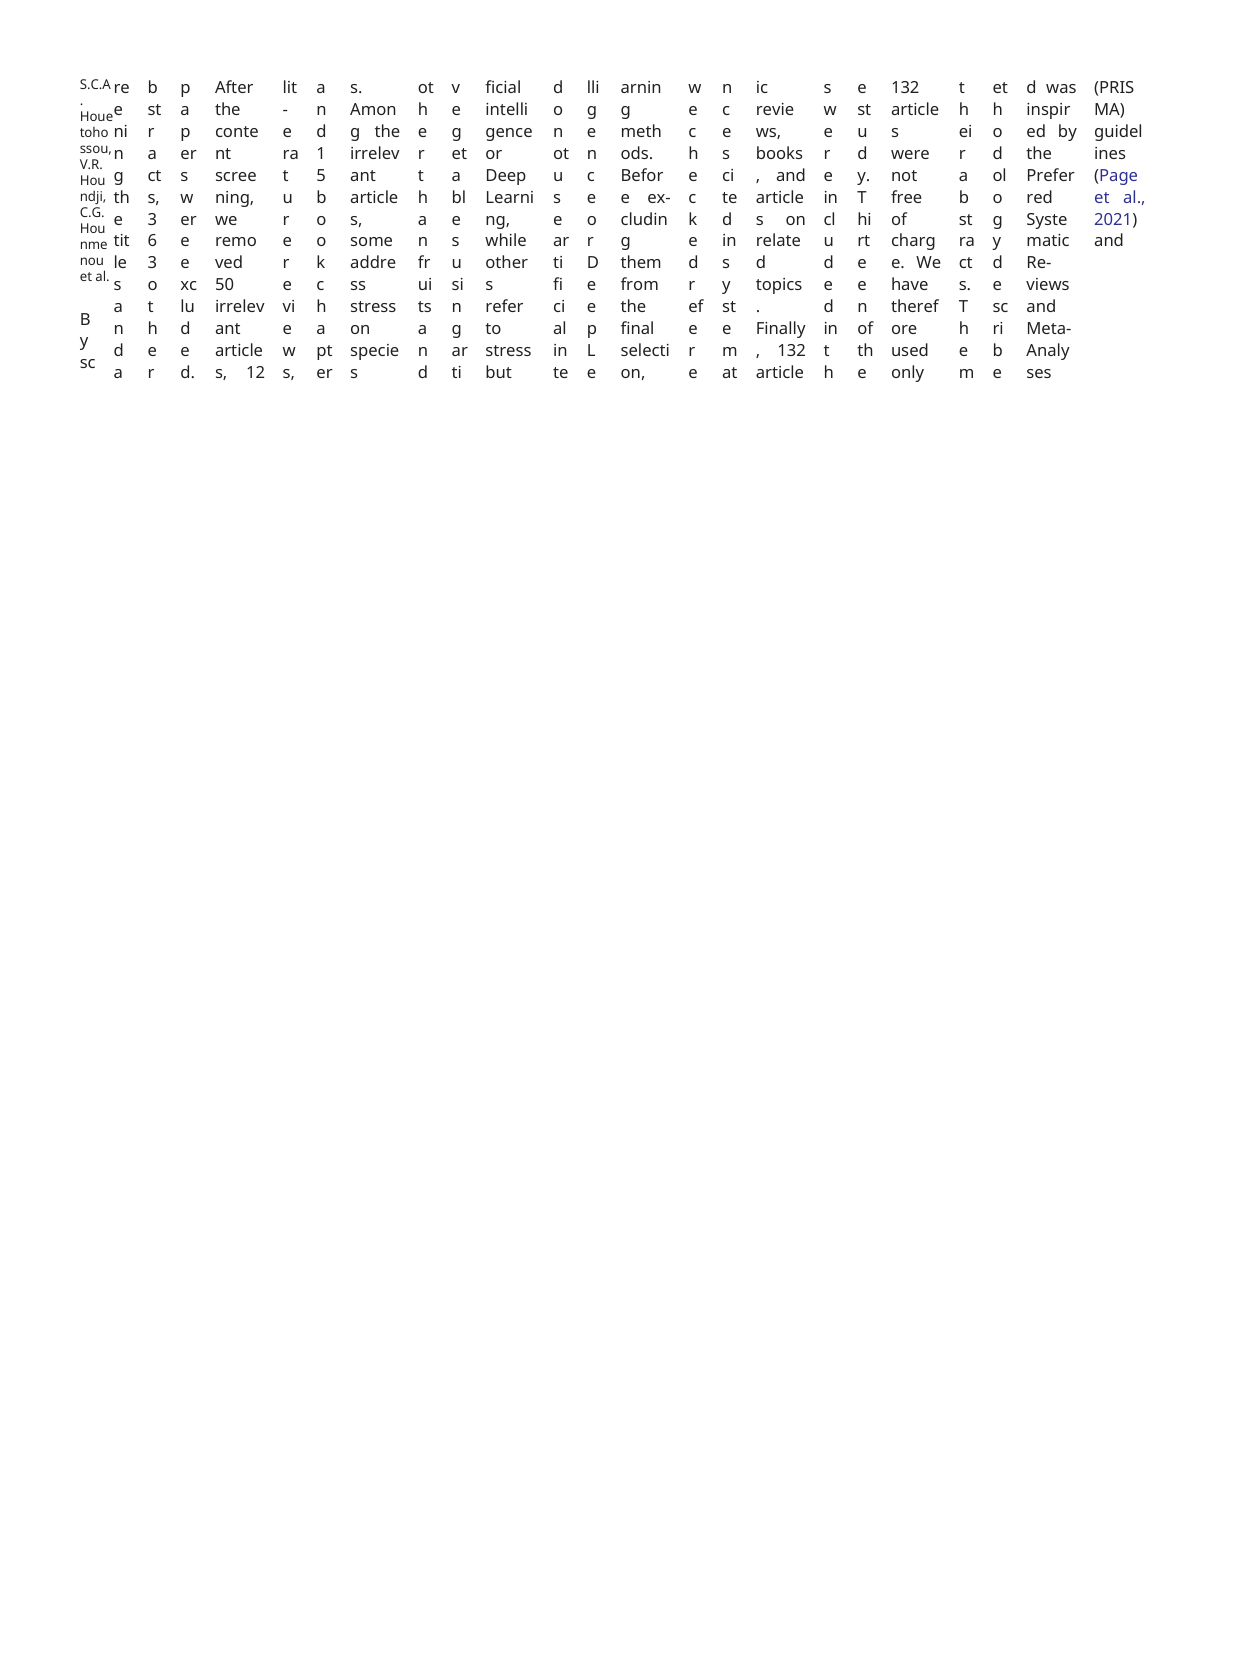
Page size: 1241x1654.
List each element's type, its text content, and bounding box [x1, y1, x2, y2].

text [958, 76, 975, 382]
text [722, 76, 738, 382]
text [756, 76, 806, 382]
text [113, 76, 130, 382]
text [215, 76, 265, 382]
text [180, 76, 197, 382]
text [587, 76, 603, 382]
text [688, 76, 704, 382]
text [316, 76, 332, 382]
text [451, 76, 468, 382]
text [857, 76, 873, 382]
text S.C.A. Houetohossou, V.R. Houndji, C.G. Hounmenou et al. [79, 76, 113, 285]
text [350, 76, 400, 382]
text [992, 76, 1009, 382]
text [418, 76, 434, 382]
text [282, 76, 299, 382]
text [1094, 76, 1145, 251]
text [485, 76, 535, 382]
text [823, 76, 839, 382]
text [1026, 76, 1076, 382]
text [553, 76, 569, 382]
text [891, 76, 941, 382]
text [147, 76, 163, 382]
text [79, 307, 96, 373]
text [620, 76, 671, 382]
